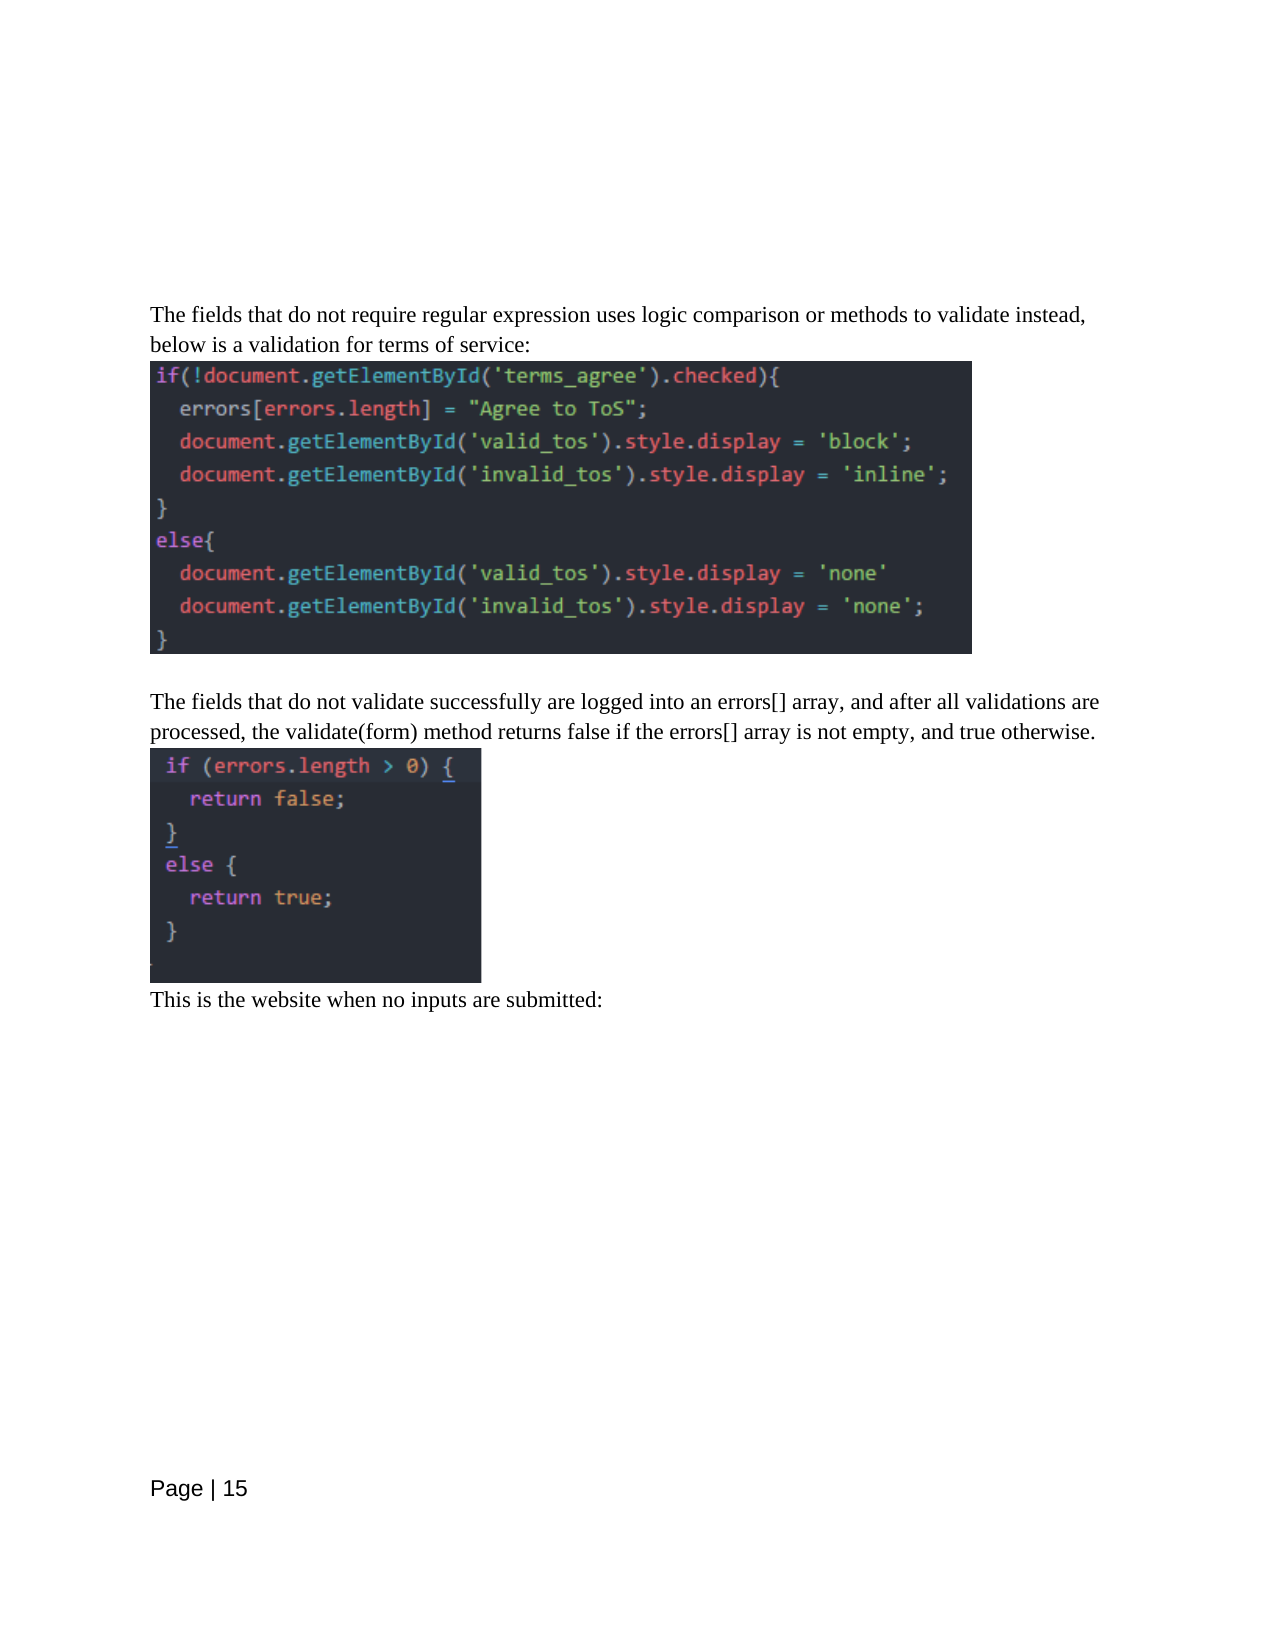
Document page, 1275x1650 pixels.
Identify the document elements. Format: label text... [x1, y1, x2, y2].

text The fields that do not require regular expression uses logic comparison or methods to validate instead, below is a validation for terms of service: [150, 301, 1125, 358]
text The fields that do not validate successfully are logged into an errors[] array, and after all validations are processed, the validate(form) method returns false if the errors[] array is not empty, and true otherwise. [150, 688, 1125, 744]
picture [150, 361, 972, 654]
text This is the website when no inputs are submitted: [150, 986, 1125, 1013]
picture [150, 748, 482, 983]
